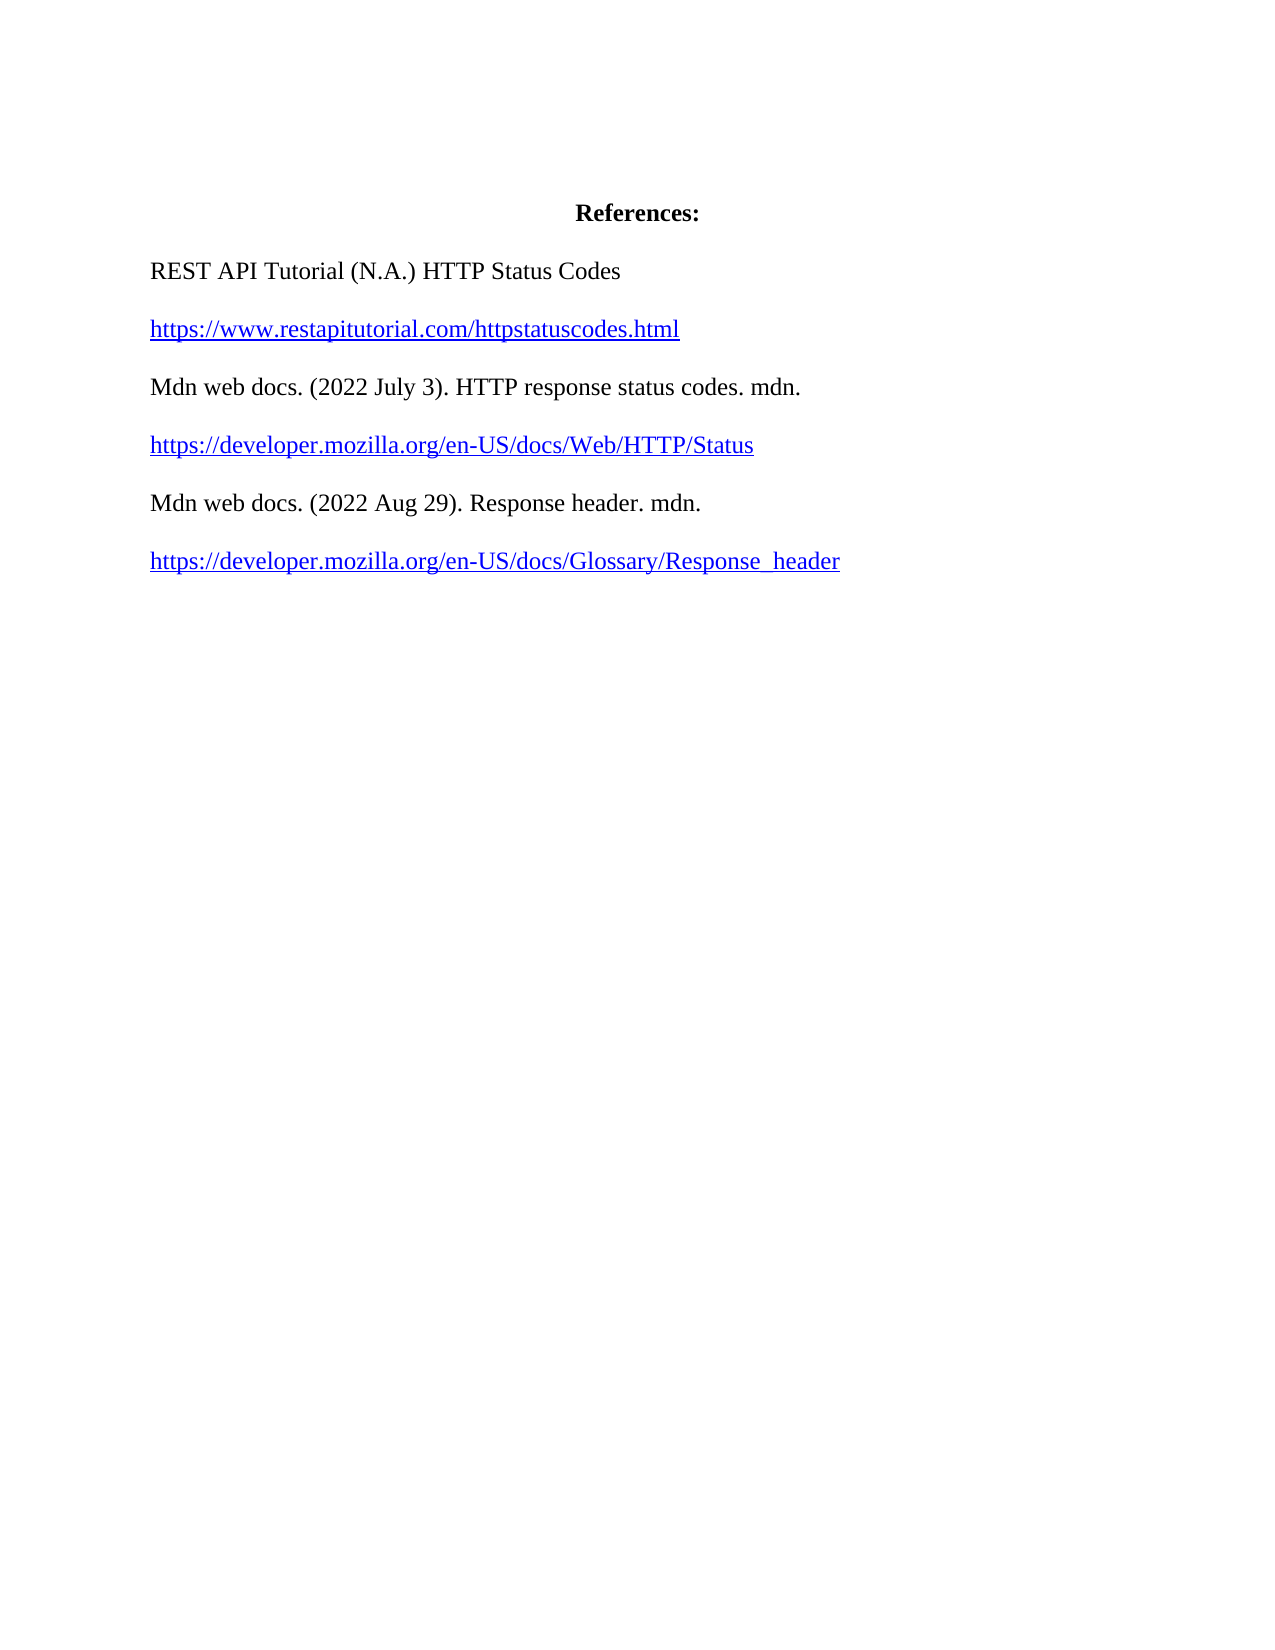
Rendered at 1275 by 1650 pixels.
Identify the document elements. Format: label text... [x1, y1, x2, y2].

text https://developer.mozilla.org/en-US/docs/Web/HTTP/Status [150, 430, 1125, 459]
text https://developer.mozilla.org/en-US/docs/Glossary/Response_header [150, 546, 1125, 574]
text Mdn web docs. (2022 Aug 29). Response header. mdn. [150, 488, 1125, 517]
text References: [150, 198, 1125, 227]
text Mdn web docs. (2022 July 3). HTTP response status codes. mdn. [150, 372, 1125, 401]
text https://www.restapitutorial.com/httpstatuscodes.html [150, 314, 1125, 343]
text REST API Tutorial (N.A.) HTTP Status Codes [150, 256, 1125, 285]
